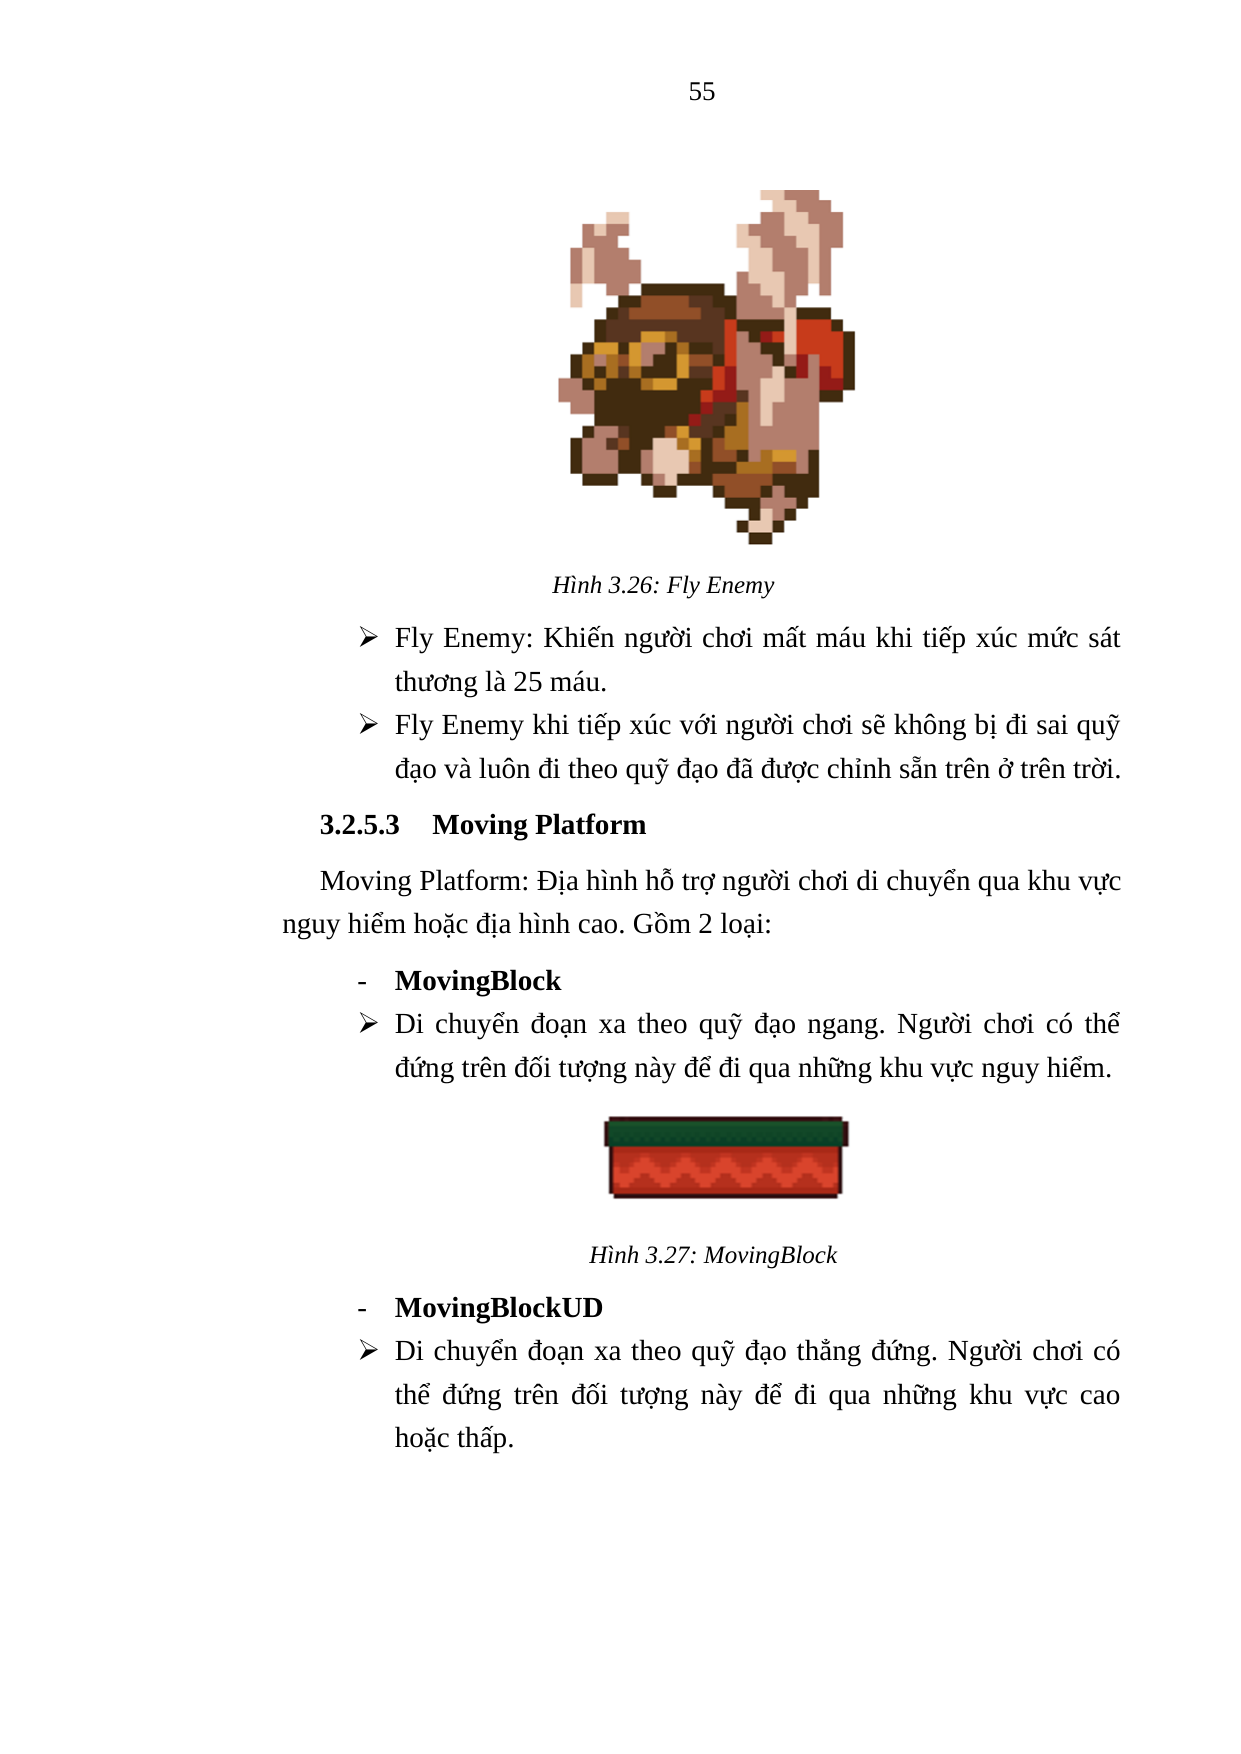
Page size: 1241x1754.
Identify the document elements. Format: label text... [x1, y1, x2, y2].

list Fly Enemy: Khiến người chơi mất máu khi tiếp xúc mức sát thương là 25 máu. [357, 620, 1122, 697]
list Di chuyển đoạn xa theo quỹ đạo ngang. Người chơi có thể đứng trên đối tượng này để đi qua những khu vực nguy hiểm. [357, 1006, 1122, 1083]
list Di chuyển đoạn xa theo quỹ đạo thẳng đứng. Người chơi có thể đứng trên đối tượng này để đi qua những khu vực cao hoặc thấp. [357, 1333, 1122, 1454]
list Fly Enemy khi tiếp xúc với người chơi sẽ không bị đi sai quỹ đạo và luôn đi theo quỹ đạo đã được chỉnh sẵn trên ở trên trời. [357, 707, 1122, 784]
list MovingBlockUD [357, 1290, 1122, 1323]
list MovingBlock [357, 963, 1122, 996]
picture [544, 190, 863, 549]
picture [582, 1093, 867, 1219]
text Moving Platform: Địa hình hỗ trợ người chơi di chuyển qua khu vực nguy hiểm hoặc địa hình cao. Gồm 2 loại: [282, 863, 1122, 940]
subtitle Moving Platform [319, 807, 1122, 841]
